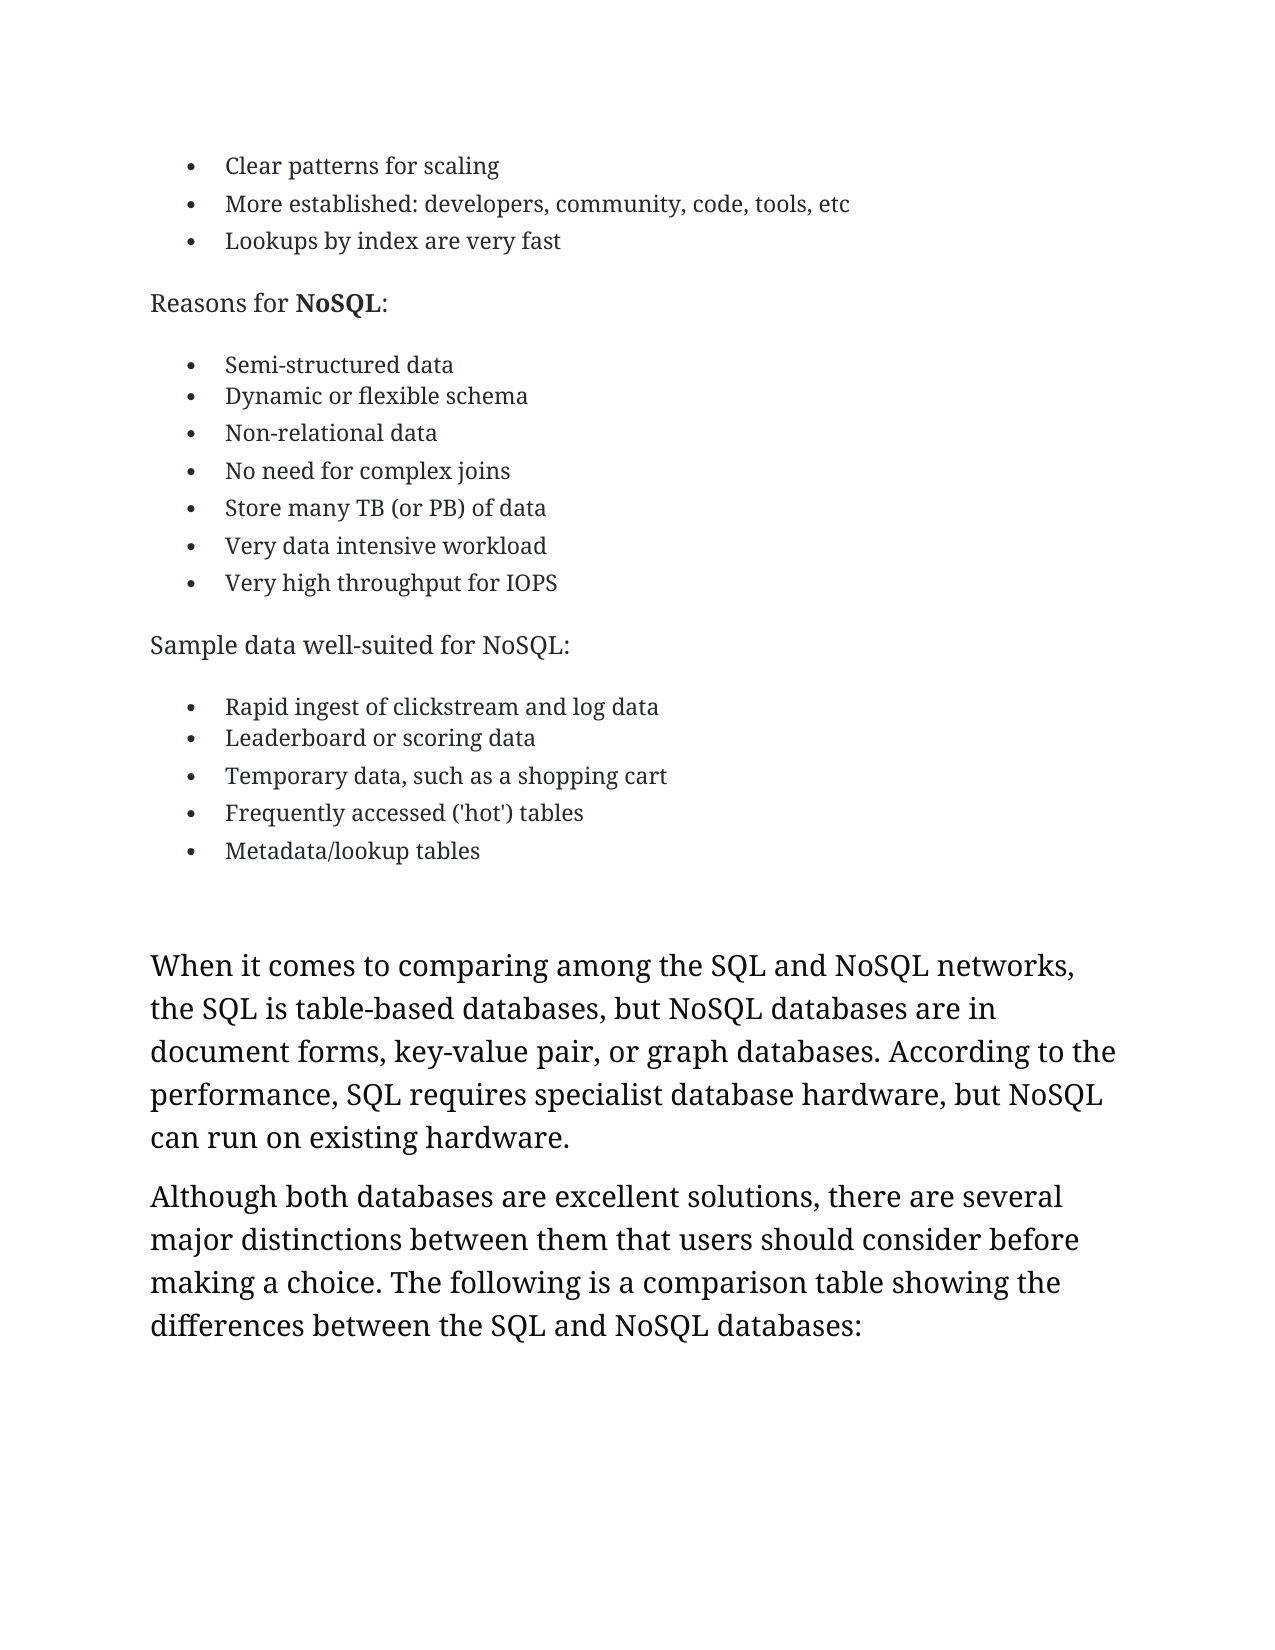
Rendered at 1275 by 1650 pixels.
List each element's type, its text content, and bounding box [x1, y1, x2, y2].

text Reasons for NoSQL: [150, 285, 1125, 319]
text When it comes to comparing among the SQL and NoSQL networks, the SQL is table-based databases, but NoSQL databases are in document forms, key-value pair, or graph databases. According to the performance, SQL requires specialist database hardware, but NoSQL can run on existing hardware. [150, 946, 1125, 1157]
list More established: developers, community, code, tools, etc [187, 187, 1125, 219]
list Frequently accessed ('hot') tables [187, 797, 1125, 828]
text Although both databases are excellent solutions, there are several major distinctions between them that users should consider before making a choice. The following is a comparison table showing the differences between the SQL and NoSQL databases: [150, 1176, 1125, 1344]
list Very data intensive workload [187, 530, 1125, 561]
list Lookups by index are very fast [187, 225, 1125, 256]
list Metadata/lookup tables [187, 835, 1125, 866]
list Semi-structured data [187, 349, 1125, 380]
text Sample data well-suited for NoSQL: [150, 628, 1125, 662]
list Rapid ingest of clickstream and log data [187, 691, 1125, 722]
list No need for complex joins [187, 455, 1125, 486]
list Very high throughput for IOPS [187, 567, 1125, 599]
list Non-relational data [187, 417, 1125, 449]
list Clear patterns for scaling [187, 150, 1125, 181]
list Dynamic or flexible schema [187, 380, 1125, 411]
list Store many TB (or PB) of data [187, 492, 1125, 524]
list Leaderboard or scoring data [187, 722, 1125, 753]
list Temporary data, such as a shopping cart [187, 760, 1125, 791]
